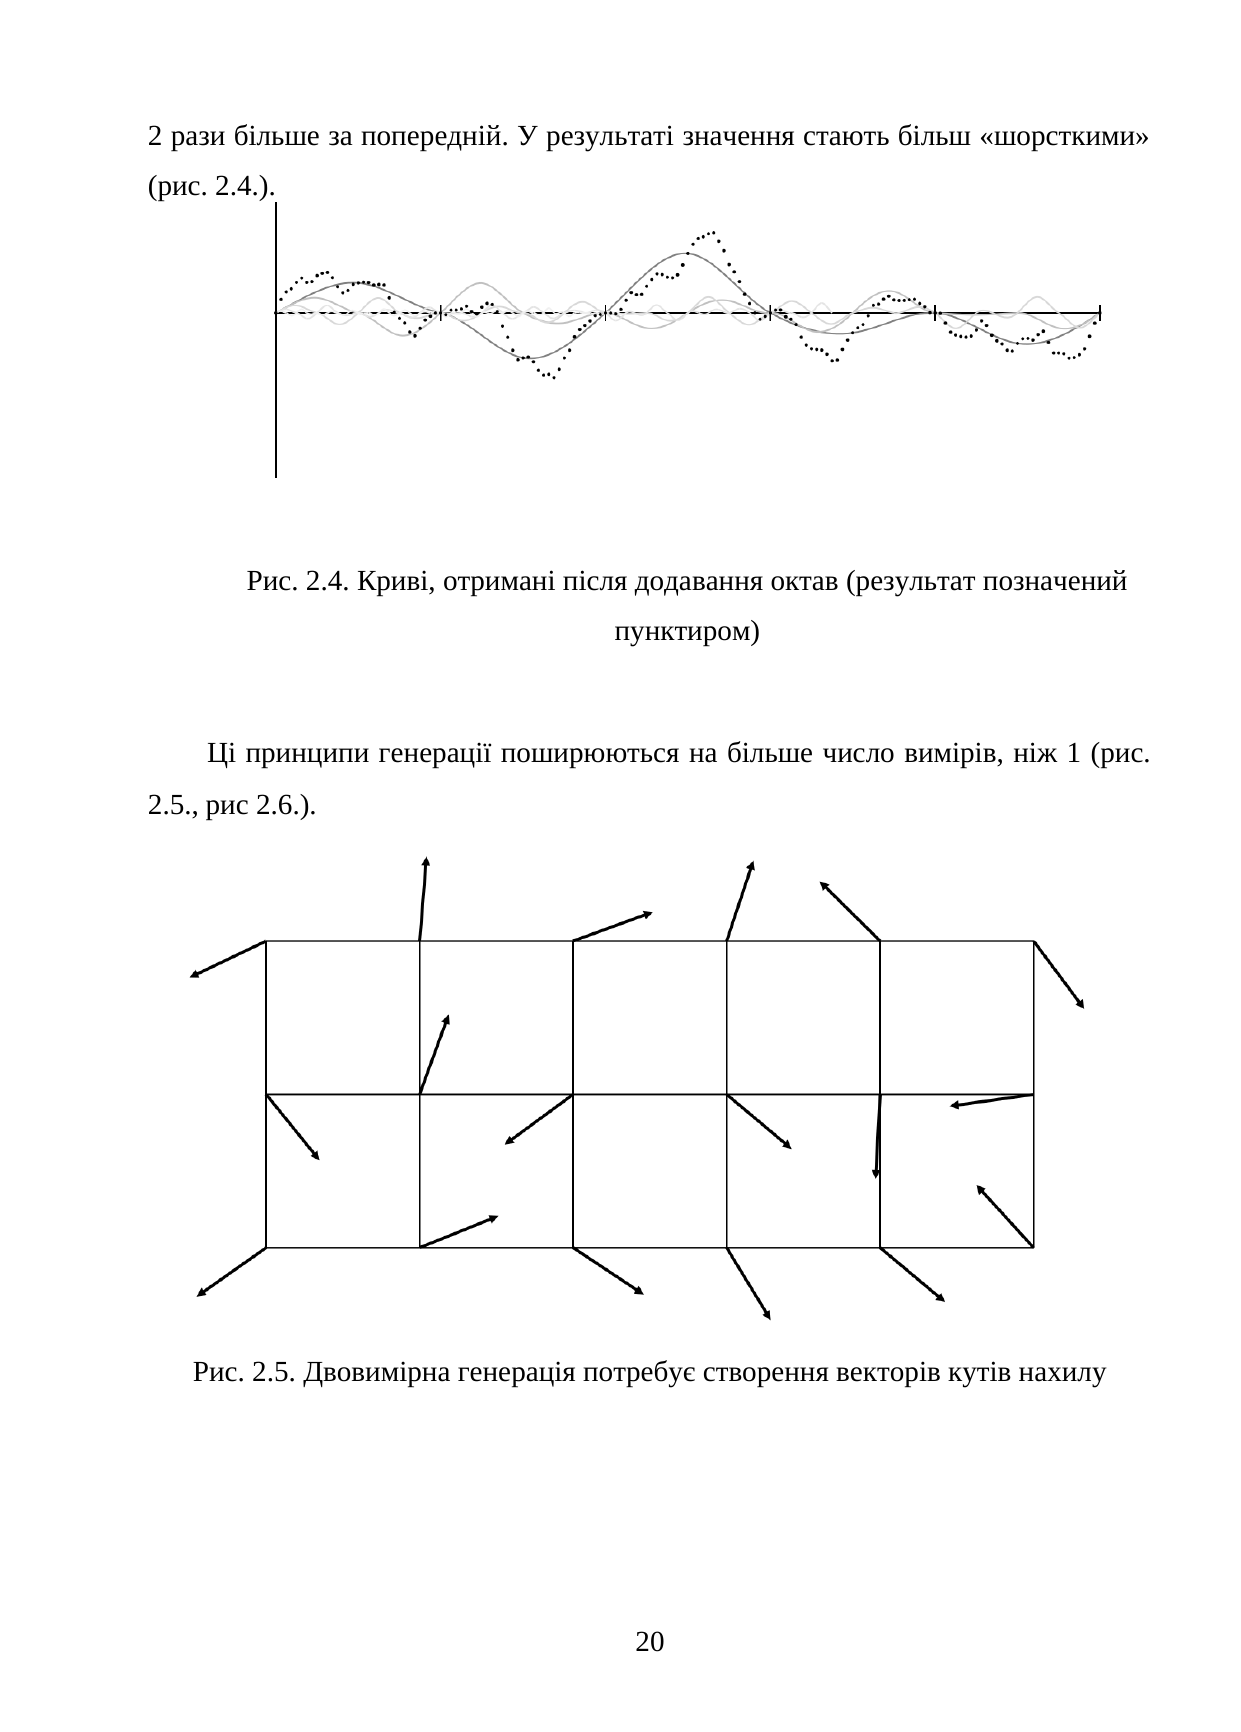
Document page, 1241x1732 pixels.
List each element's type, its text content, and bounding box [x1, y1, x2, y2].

text Рис. 2.5. Двовимірна генерація потребує створення векторів кутів нахилу [148, 1354, 1152, 1388]
list Рис. 2.4. Криві, отримані після додавання октав (результат позначений пунктиром) [223, 563, 1152, 647]
text Ці принципи генерації поширюються на більше число вимірів, ніж 1 (рис. 2.5., рис 2.6.). [148, 735, 1152, 822]
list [148, 118, 1152, 202]
picture [189, 856, 1110, 1324]
picture [259, 202, 1116, 494]
